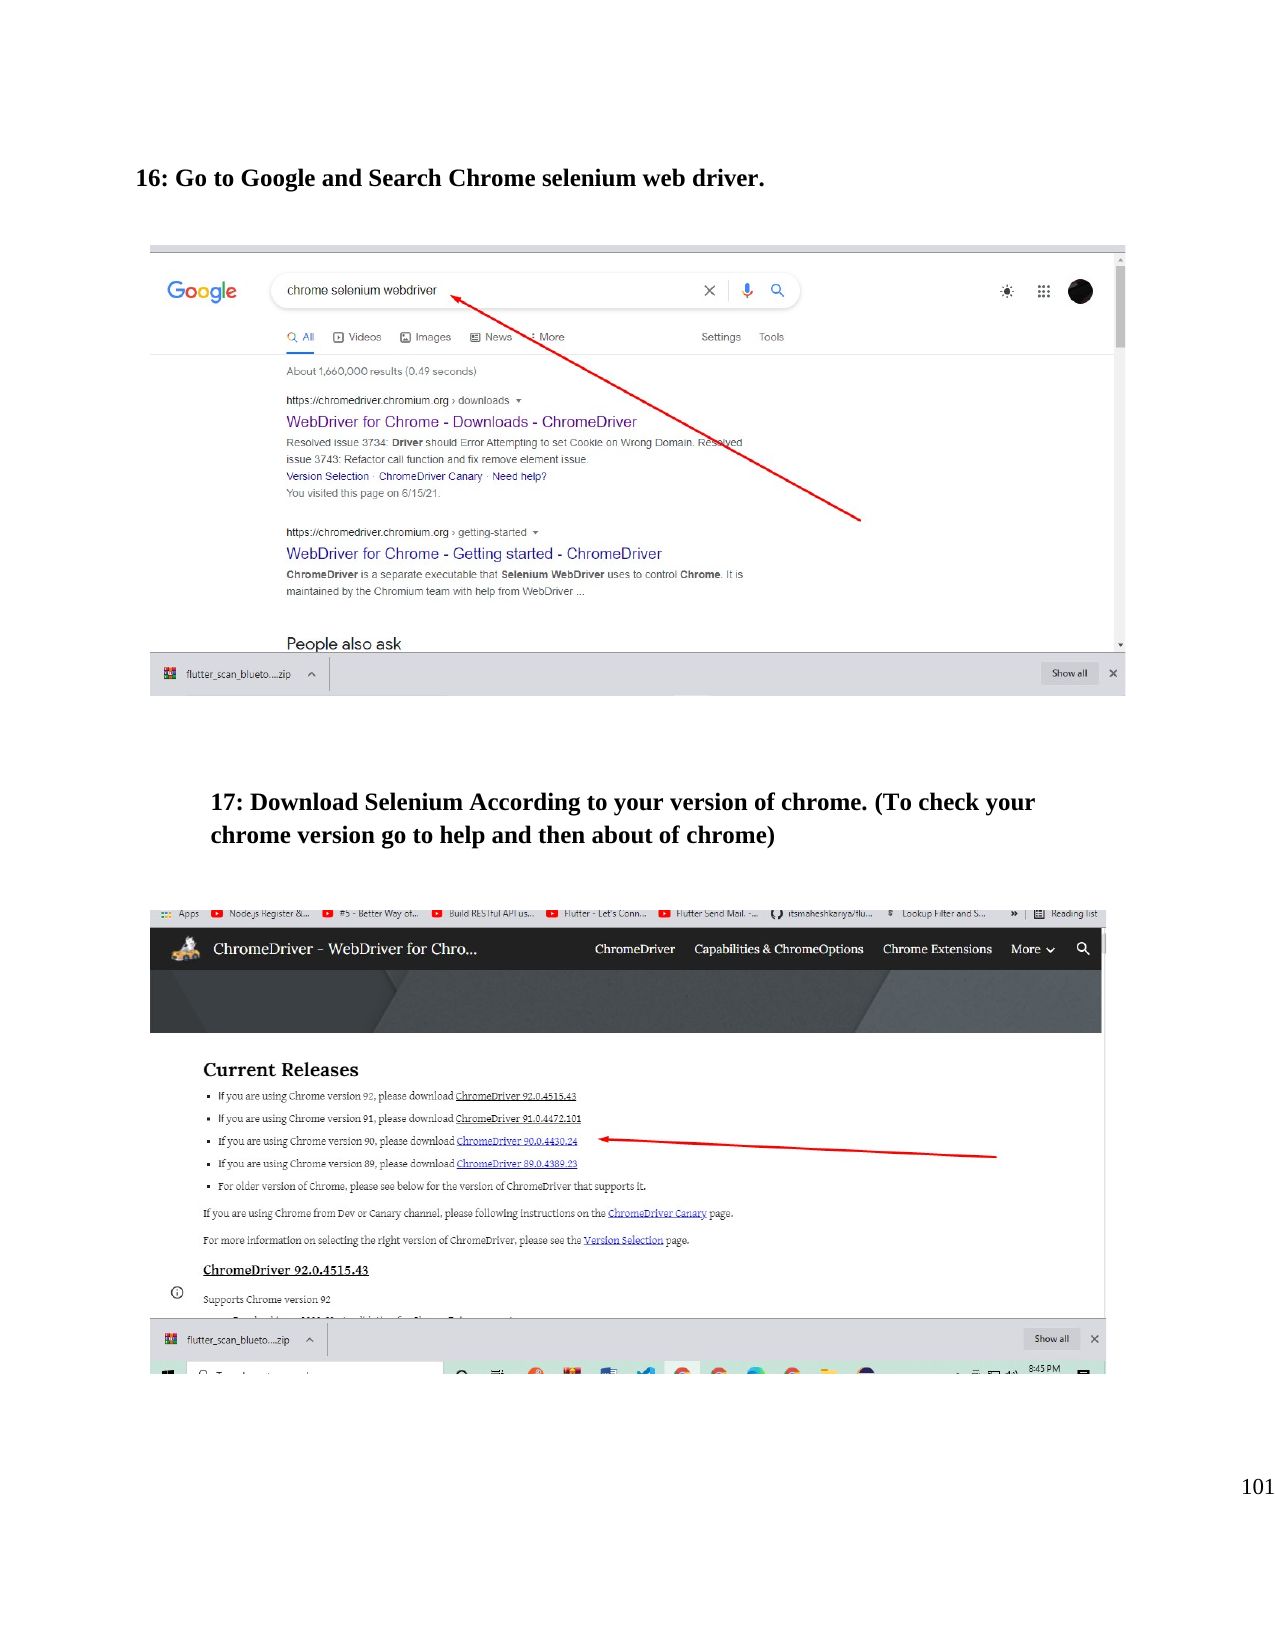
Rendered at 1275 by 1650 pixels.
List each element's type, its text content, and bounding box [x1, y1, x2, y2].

picture [150, 910, 1107, 1374]
text 16: Go to Google and Search Chrome selenium web driver. [135, 150, 1275, 196]
picture [150, 245, 1126, 696]
text 17: Download Selenium According to your version of chrome. (To check your chrome version go to help and then about of chrome) [210, 787, 1107, 849]
